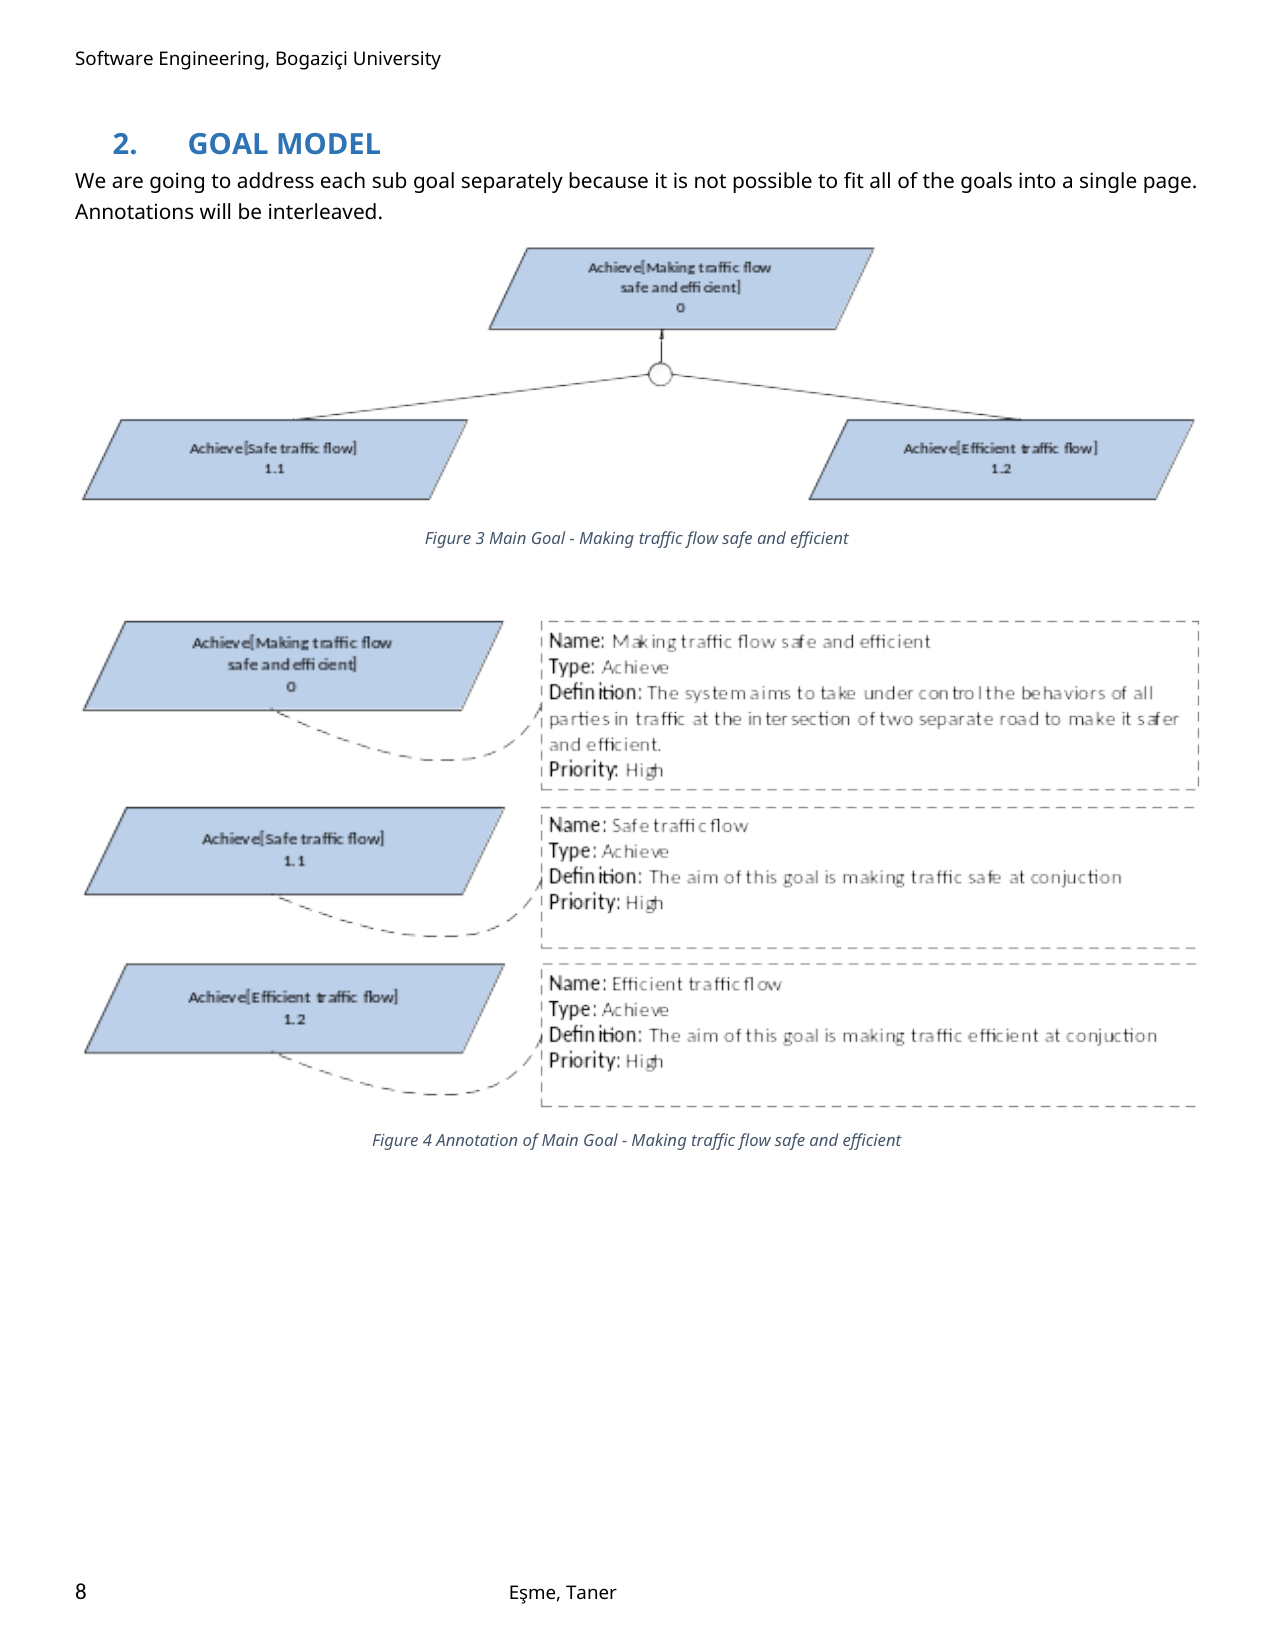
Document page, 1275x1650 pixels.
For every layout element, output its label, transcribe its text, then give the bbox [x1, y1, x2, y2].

text We are going to address each sub goal separately because it is not possible to fit all of the goals into a single page. Annotations will be interleaved. [75, 166, 1200, 225]
subtitle GOAL MODEL [112, 123, 1200, 163]
text Figure 3 Main Goal - Making traffic flow safe and efficient [75, 526, 1200, 549]
text Figure 4 Annotation of Main Goal - Making traffic flow safe and efficient [75, 1128, 1200, 1151]
